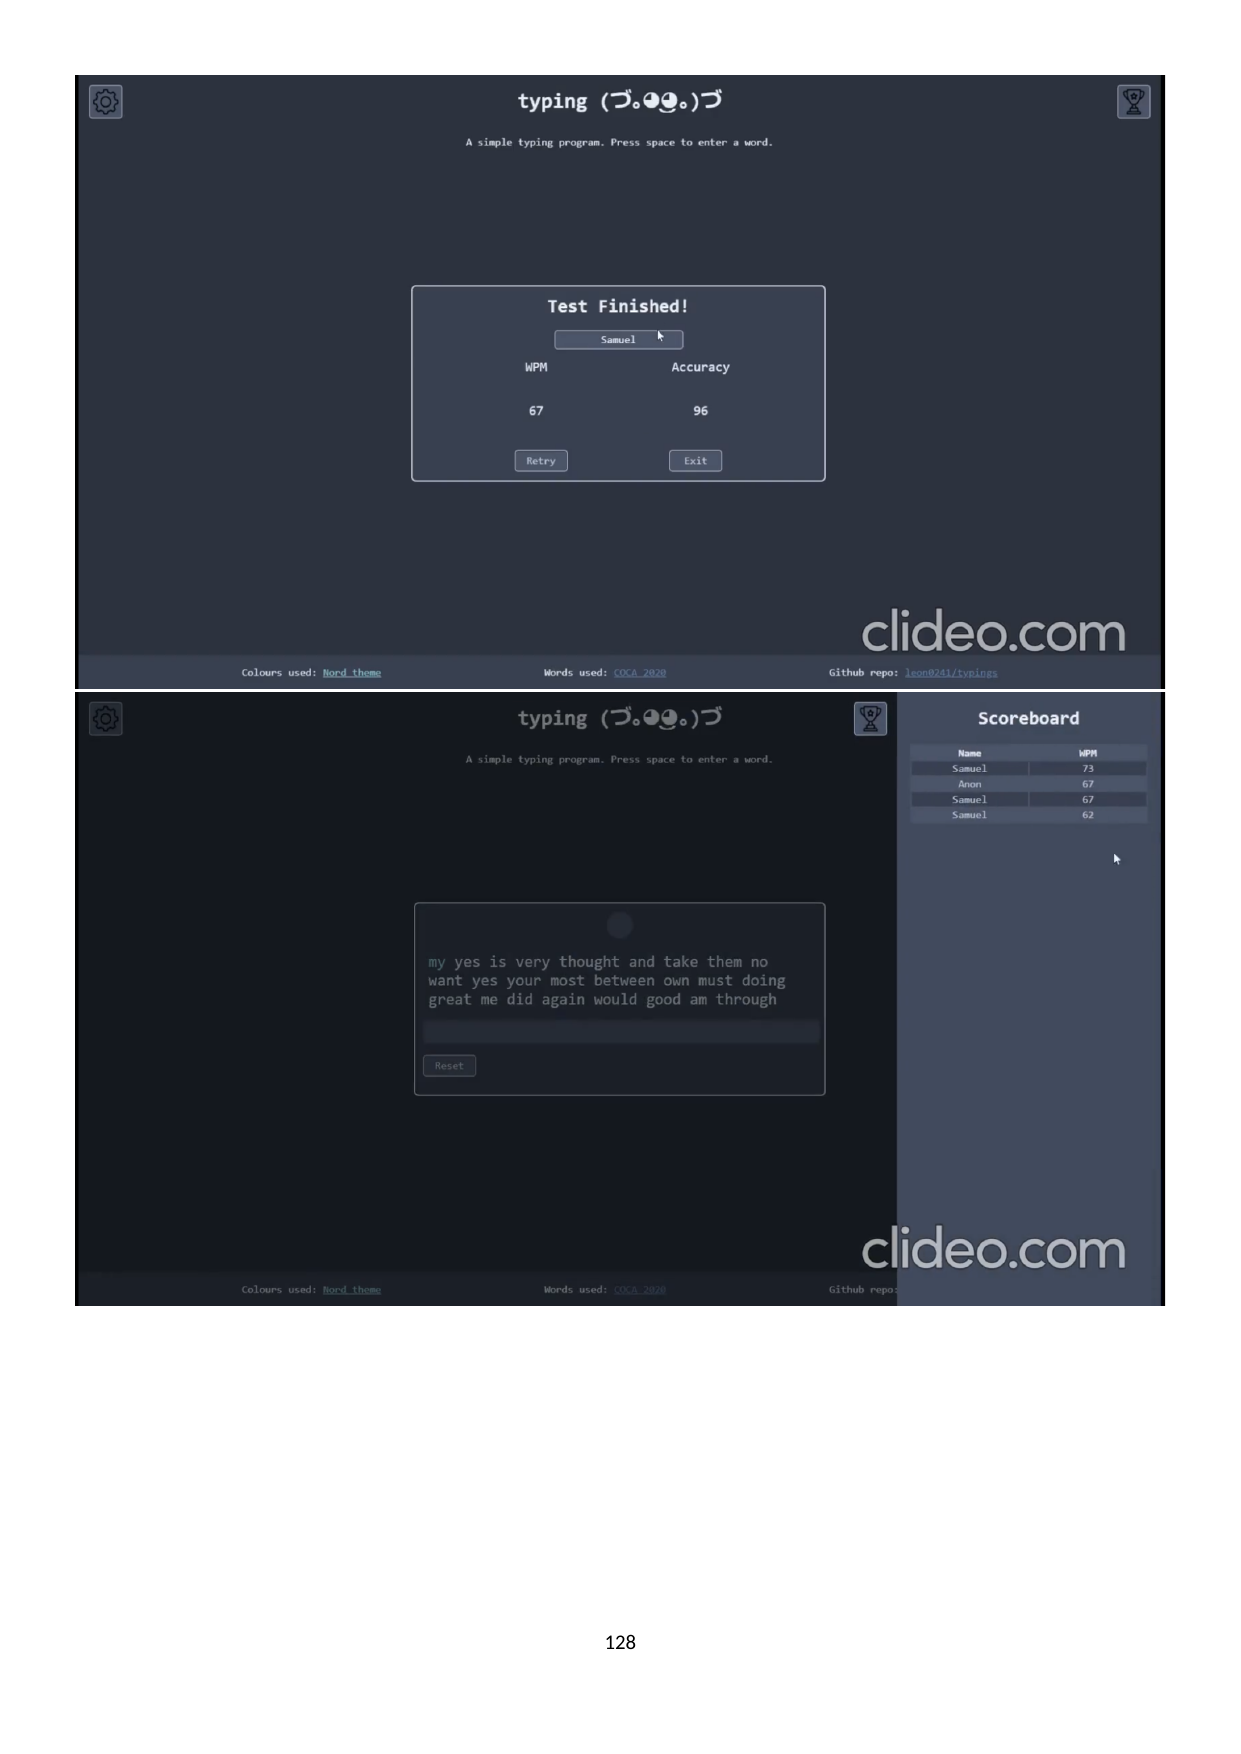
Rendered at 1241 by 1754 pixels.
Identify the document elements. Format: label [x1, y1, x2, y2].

picture [75, 692, 1166, 1306]
picture [75, 75, 1166, 689]
